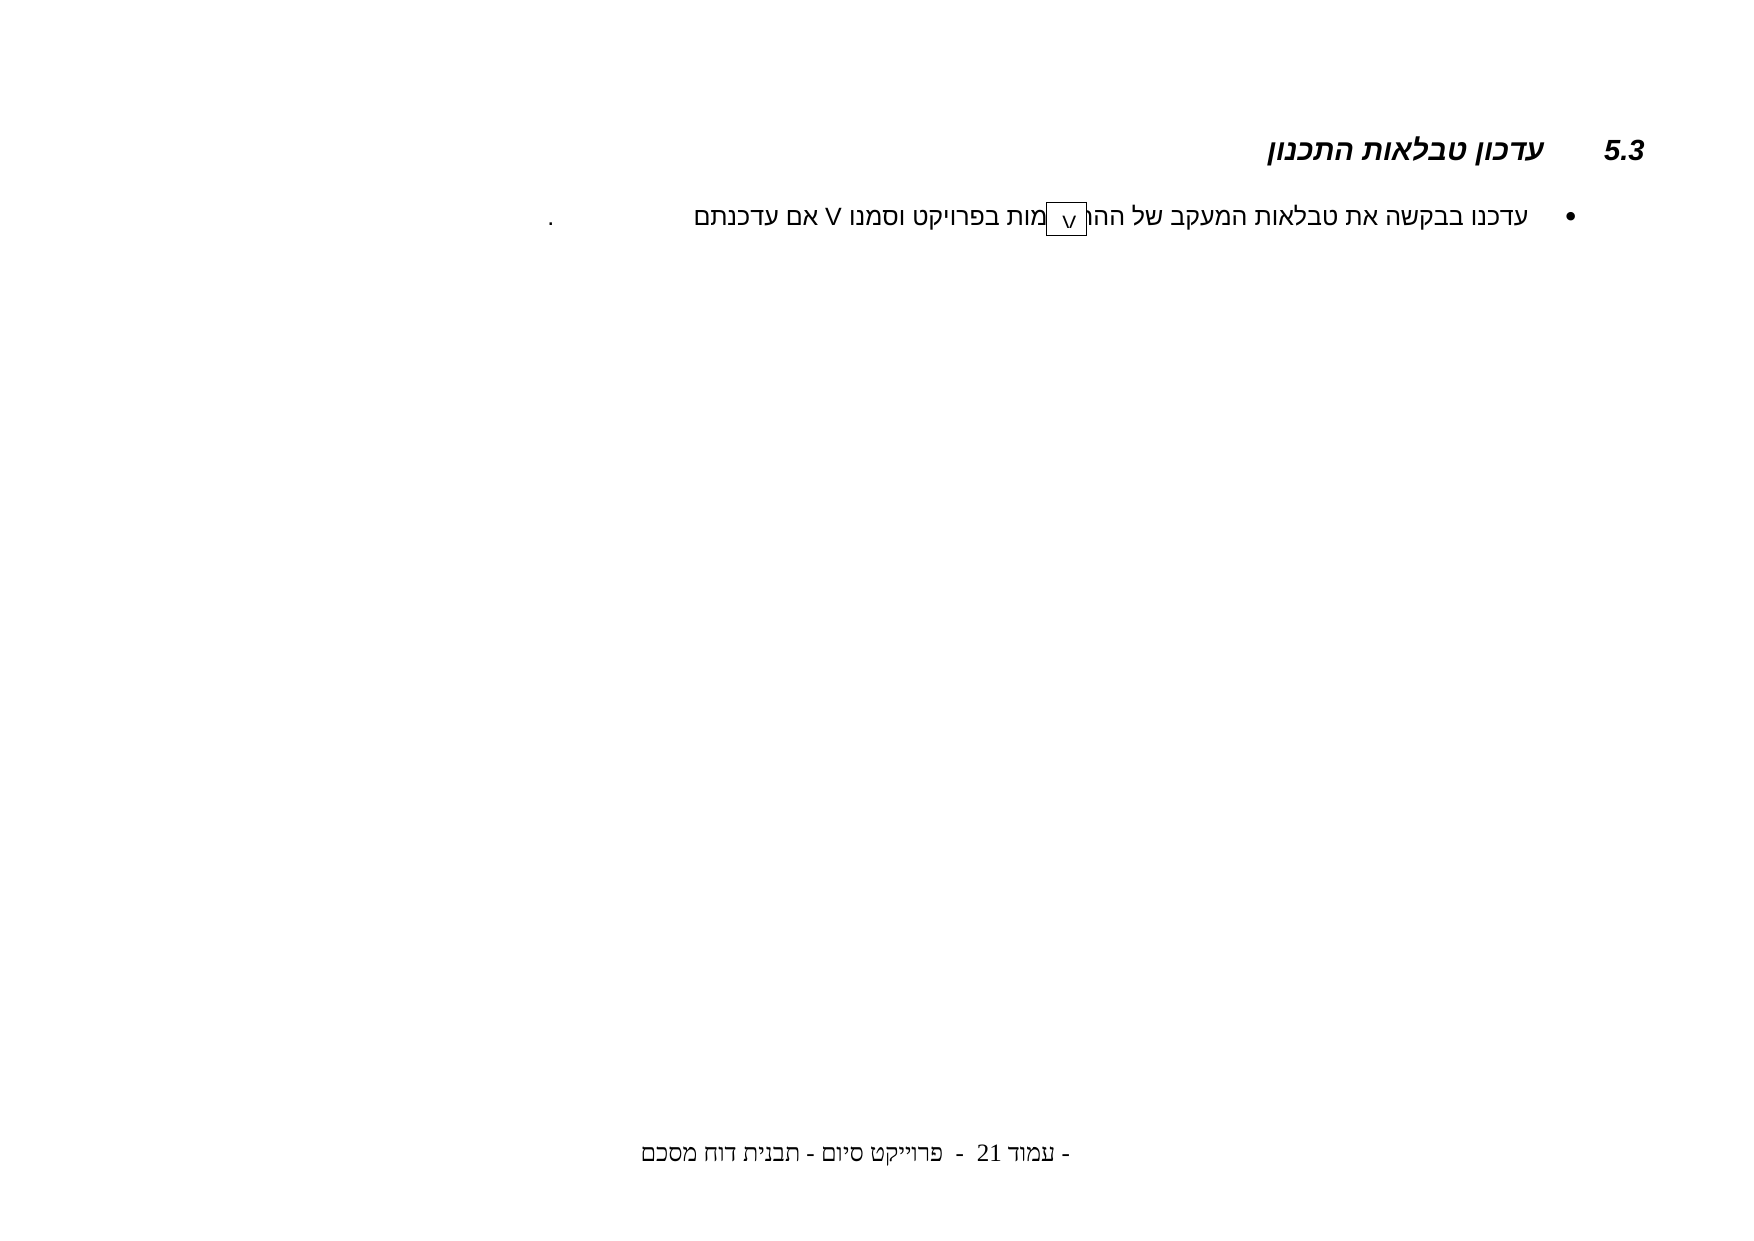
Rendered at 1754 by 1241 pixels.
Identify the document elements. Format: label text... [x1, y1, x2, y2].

list עדכנו בבקשה את טבלאות המעקב של ההתקדמות בפרויקט וסמנו V אם עדכנתם . [1087, 201, 1566, 230]
list עדכנו בבקשה את טבלאות המעקב של ההתקדמות בפרויקט וסמנו V אם עדכנתם . [150, 201, 1086, 230]
subtitle עדכון טבלאות התכנון [150, 133, 1604, 166]
